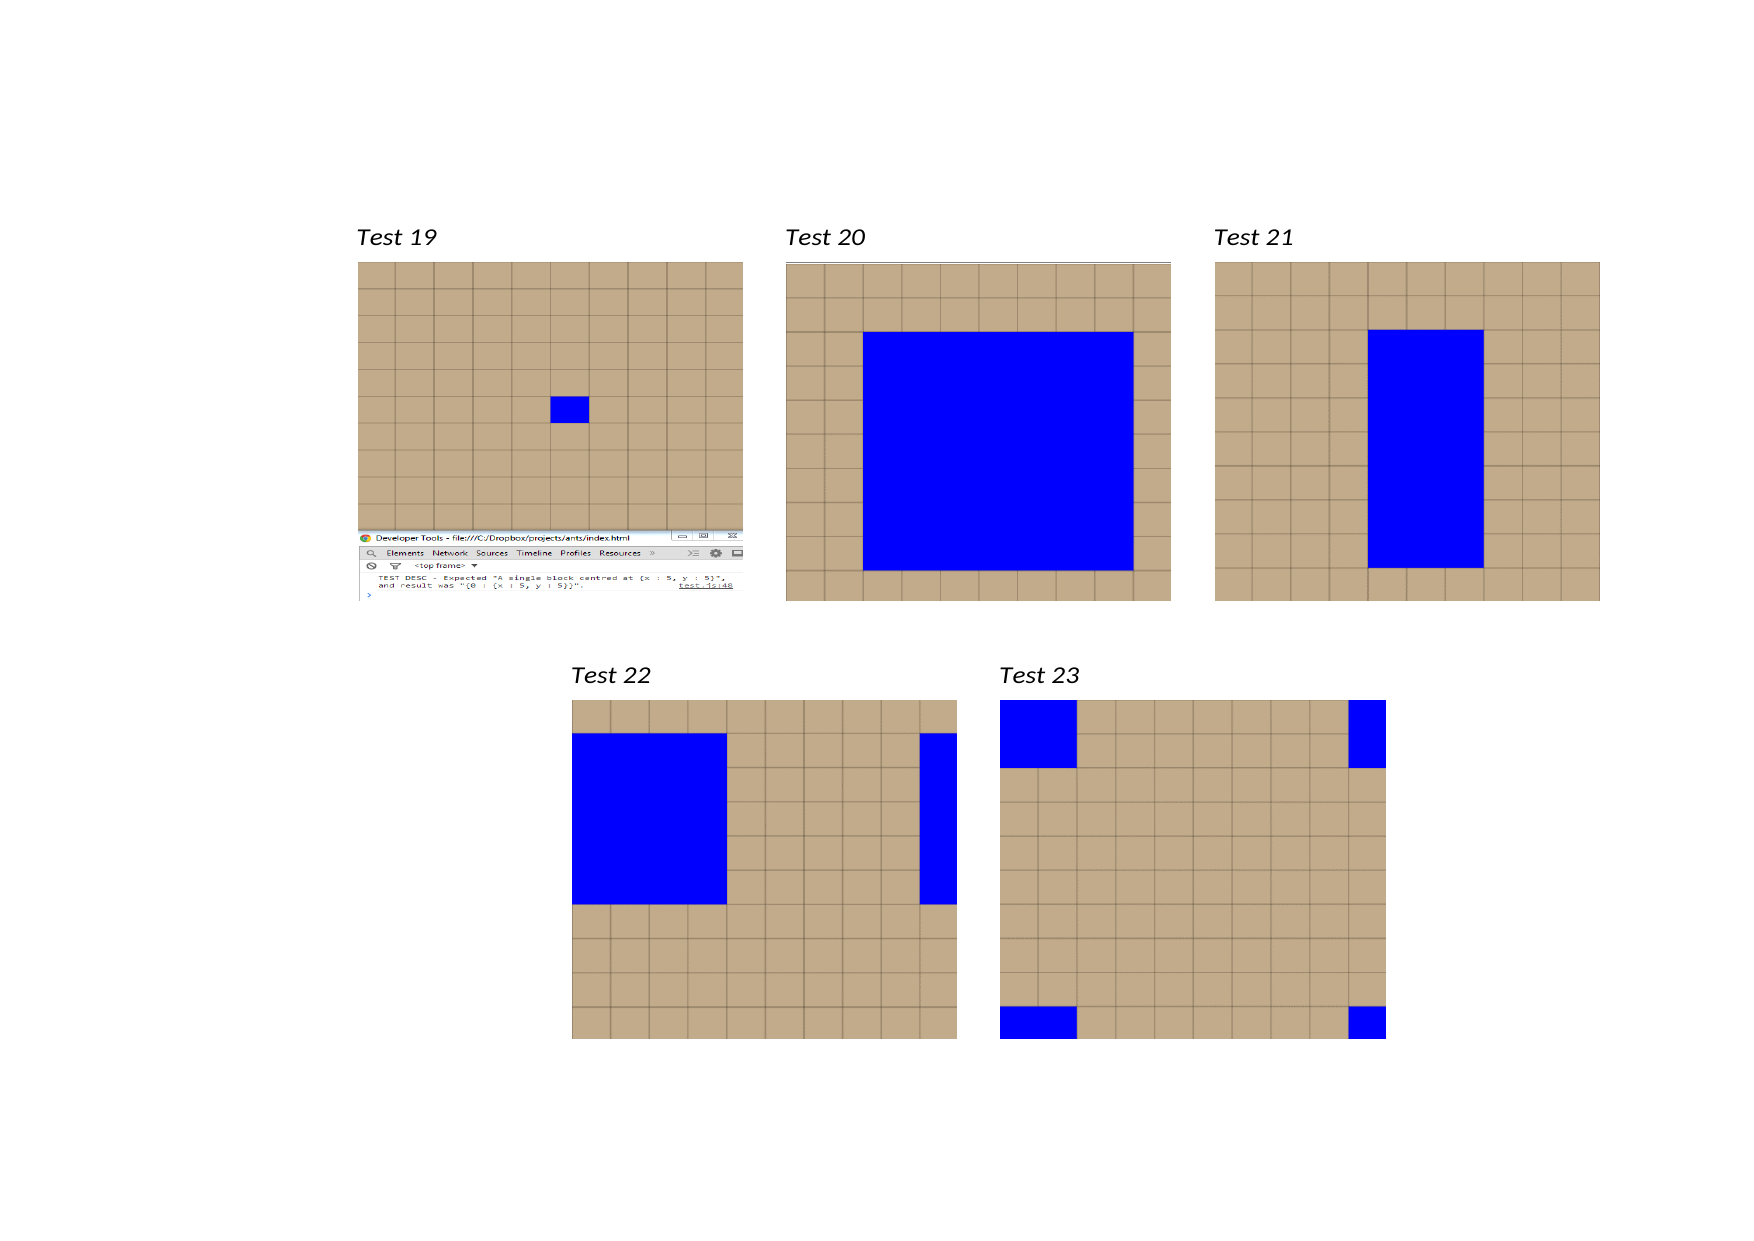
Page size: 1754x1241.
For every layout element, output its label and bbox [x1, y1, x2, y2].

picture [572, 700, 957, 1039]
picture [786, 262, 1171, 601]
picture [1215, 262, 1600, 601]
picture [358, 262, 743, 601]
picture [1000, 700, 1386, 1039]
